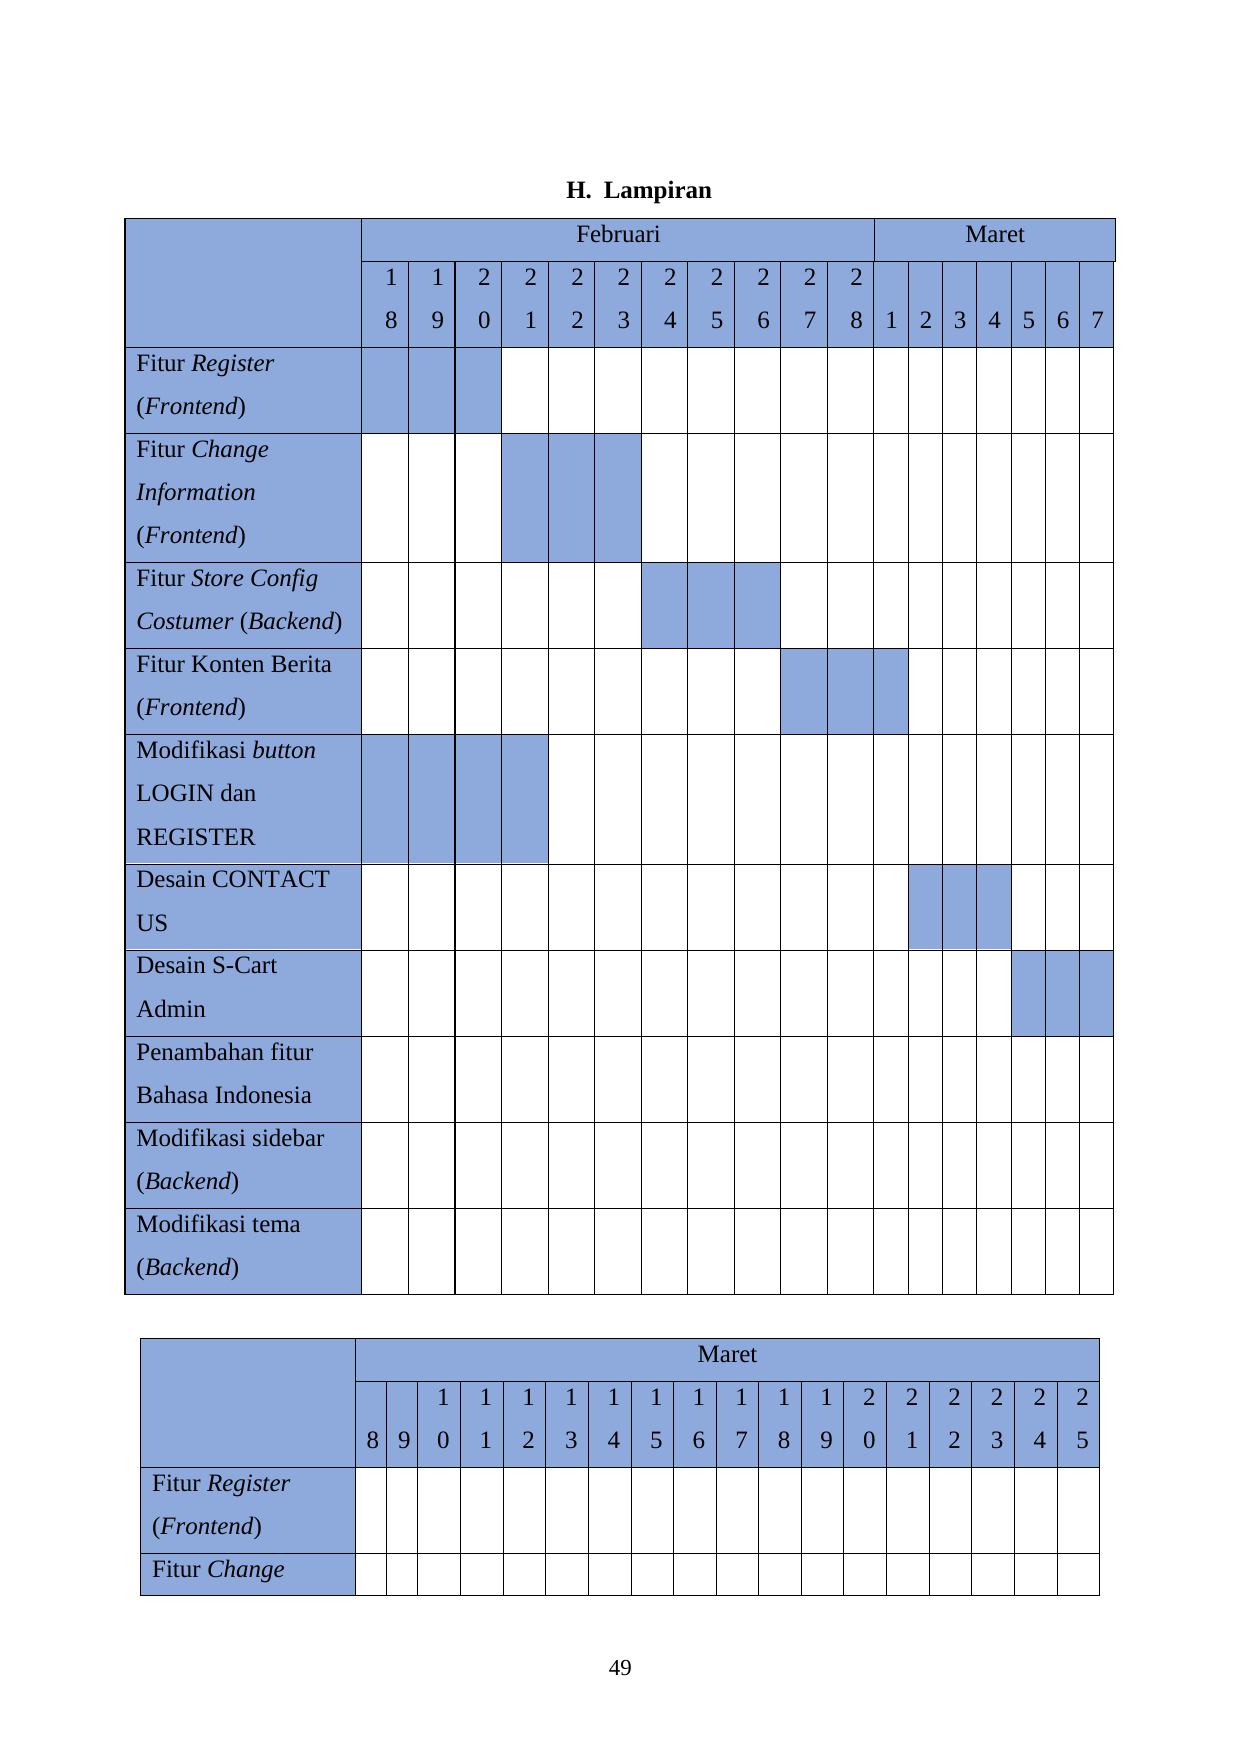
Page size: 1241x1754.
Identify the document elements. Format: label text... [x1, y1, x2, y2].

table_cell [977, 865, 1011, 949]
table_header Maret [875, 219, 1115, 261]
table_cell 26 [735, 262, 780, 347]
table_cell [1080, 1209, 1113, 1294]
table_cell [362, 735, 408, 863]
table_cell [909, 348, 942, 433]
table_cell [735, 735, 780, 863]
table_cell [1046, 951, 1079, 1036]
table_cell 23 [972, 1382, 1014, 1467]
table_cell 10 [418, 1382, 460, 1467]
table_cell Desain CONTACT US [126, 865, 361, 949]
table_cell [688, 735, 734, 863]
table_cell [456, 1209, 501, 1294]
table_cell 11 [461, 1382, 503, 1467]
table_cell [595, 735, 641, 863]
table_cell [972, 1554, 1014, 1595]
table_cell 4 [977, 262, 1011, 347]
table_cell [909, 563, 942, 648]
table_cell [735, 1123, 780, 1208]
table_cell [828, 1123, 873, 1208]
table_cell [595, 563, 641, 648]
table_cell [735, 348, 780, 433]
table_cell [1080, 563, 1113, 648]
table_cell 24 [642, 262, 687, 347]
table_cell [1080, 649, 1113, 734]
table_cell [735, 865, 780, 949]
table_cell [977, 1037, 1011, 1122]
table_cell [735, 1037, 780, 1122]
table_cell [943, 1209, 976, 1294]
table_cell [759, 1554, 801, 1595]
table_cell [1012, 348, 1045, 433]
table_cell [1046, 348, 1079, 433]
table_cell Modifikasi button LOGIN dan REGISTER [126, 735, 361, 863]
table_cell [1012, 563, 1045, 648]
table_cell [735, 951, 780, 1036]
table_cell [909, 649, 942, 734]
table_cell [549, 951, 594, 1036]
table_cell 19 [802, 1382, 843, 1467]
table_cell [977, 1123, 1011, 1208]
table_cell [735, 1209, 780, 1294]
table_cell [362, 865, 408, 949]
table_cell [828, 434, 873, 562]
table_cell [362, 348, 408, 433]
table_cell [1080, 735, 1113, 863]
table_cell 18 [759, 1382, 801, 1467]
table_cell [887, 1468, 929, 1553]
table_cell [1046, 865, 1079, 949]
table_cell [735, 649, 780, 734]
table_cell 20 [844, 1382, 886, 1467]
table_cell [642, 348, 687, 433]
table_cell [781, 865, 827, 949]
table_cell 17 [717, 1382, 758, 1467]
table_cell 25 [688, 262, 734, 347]
table_cell [409, 735, 454, 863]
table_cell [502, 563, 548, 648]
table_cell [688, 951, 734, 1036]
table_cell [1046, 1037, 1079, 1122]
subtitle Lampiran [187, 175, 1090, 204]
table_cell [1012, 951, 1045, 1036]
table_cell [688, 348, 734, 433]
table_cell [674, 1554, 716, 1595]
table_cell 16 [674, 1382, 716, 1467]
table_cell [549, 348, 594, 433]
table_cell [595, 348, 641, 433]
table_cell [362, 563, 408, 648]
table_cell [688, 434, 734, 562]
table_cell [943, 865, 976, 949]
table_cell [549, 1209, 594, 1294]
table_cell [802, 1554, 843, 1595]
table_cell [549, 563, 594, 648]
table_cell [844, 1554, 886, 1595]
table_cell [504, 1468, 545, 1553]
table_cell [781, 434, 827, 562]
table_cell Desain S-Cart Admin [126, 951, 361, 1036]
table_cell [977, 735, 1011, 863]
table_cell [1080, 1123, 1113, 1208]
table_cell 6 [1046, 262, 1079, 347]
table_cell [456, 348, 501, 433]
table_cell [759, 1468, 801, 1553]
table_cell [1080, 348, 1113, 433]
table_cell 28 [828, 262, 873, 347]
table_cell [409, 1209, 454, 1294]
table_cell [930, 1468, 971, 1553]
table_cell [642, 951, 687, 1036]
table_cell [1058, 1554, 1099, 1595]
table_cell [1012, 649, 1045, 734]
table_cell 13 [546, 1382, 588, 1467]
table_cell [943, 1037, 976, 1122]
table_cell [549, 735, 594, 863]
table_cell [874, 1209, 908, 1294]
table_header Februari [362, 219, 874, 261]
table_cell 9 [387, 1382, 417, 1467]
table_cell [943, 951, 976, 1036]
table_cell [502, 1209, 548, 1294]
table_cell [632, 1554, 673, 1595]
table_cell [595, 1123, 641, 1208]
table_cell [362, 434, 408, 562]
table_cell 20 [456, 262, 501, 347]
table_cell [642, 865, 687, 949]
table_cell [930, 1554, 971, 1595]
table_cell [1080, 434, 1113, 562]
table_cell [595, 434, 641, 562]
table_cell [874, 649, 908, 734]
table_cell [688, 649, 734, 734]
table_cell [828, 865, 873, 949]
table_cell [456, 865, 501, 949]
table_cell [977, 649, 1011, 734]
table_cell [943, 649, 976, 734]
table_cell 7 [1080, 262, 1113, 347]
table_cell [735, 434, 780, 562]
table_cell [781, 1209, 827, 1294]
table_cell 23 [595, 262, 641, 347]
table_cell [502, 1037, 548, 1122]
table_cell [632, 1468, 673, 1553]
table_cell [735, 563, 780, 648]
table_cell [549, 865, 594, 949]
table_cell [456, 563, 501, 648]
table_cell [549, 1037, 594, 1122]
table_cell [874, 951, 908, 1036]
table_cell [409, 434, 454, 562]
table_cell [502, 951, 548, 1036]
table_cell [909, 865, 942, 949]
table_cell [1012, 1037, 1045, 1122]
table_cell [1012, 735, 1045, 863]
table_cell [874, 1037, 908, 1122]
table_cell [943, 348, 976, 433]
table_cell [642, 735, 687, 863]
table_cell [595, 1037, 641, 1122]
table_header [126, 219, 361, 347]
table_cell [688, 1037, 734, 1122]
table_cell [977, 563, 1011, 648]
table_cell [781, 348, 827, 433]
table_cell [909, 951, 942, 1036]
table_cell [828, 348, 873, 433]
table_cell [595, 649, 641, 734]
table_cell 22 [549, 262, 594, 347]
table_cell 12 [504, 1382, 545, 1467]
table_cell [1058, 1468, 1099, 1553]
table_cell 25 [1058, 1382, 1099, 1467]
table_cell [1046, 1209, 1079, 1294]
table_cell [909, 1037, 942, 1122]
table_cell [717, 1554, 758, 1595]
table_cell [909, 434, 942, 562]
table_cell [418, 1554, 460, 1595]
table_cell [387, 1554, 417, 1595]
table_cell 27 [781, 262, 827, 347]
table_cell [589, 1468, 631, 1553]
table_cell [141, 1554, 355, 1595]
table_cell 1 [874, 262, 908, 347]
table_cell 15 [632, 1382, 673, 1467]
table_cell [362, 1209, 408, 1294]
table_cell [461, 1468, 503, 1553]
table_cell 21 [502, 262, 548, 347]
table_cell [874, 735, 908, 863]
table_cell [642, 1209, 687, 1294]
table_cell [1080, 865, 1113, 949]
table_cell [781, 735, 827, 863]
table_cell [595, 1209, 641, 1294]
table_cell [362, 1037, 408, 1122]
table_cell [1080, 1037, 1113, 1122]
table_cell 18 [362, 262, 408, 347]
table_cell [943, 563, 976, 648]
table_cell [874, 1123, 908, 1208]
table_cell [549, 434, 594, 562]
table_cell [461, 1554, 503, 1595]
table_cell [977, 348, 1011, 433]
table_cell [943, 434, 976, 562]
table_cell [1046, 735, 1079, 863]
table_cell [977, 951, 1011, 1036]
table_cell [502, 348, 548, 433]
table_cell [887, 1554, 929, 1595]
table_cell [502, 649, 548, 734]
table_cell [504, 1554, 545, 1595]
table_cell [502, 1123, 548, 1208]
table_cell [828, 1037, 873, 1122]
table_cell [642, 434, 687, 562]
table_cell Fitur Register (Frontend) [126, 348, 361, 433]
table_cell [1015, 1554, 1057, 1595]
table_cell [828, 735, 873, 863]
table_cell [688, 1123, 734, 1208]
table_cell [595, 865, 641, 949]
table_cell [409, 951, 454, 1036]
table_cell [909, 1209, 942, 1294]
table_cell [909, 735, 942, 863]
table_cell [943, 735, 976, 863]
table_cell Modifikasi tema (Backend) [126, 1209, 361, 1294]
table_cell [456, 1123, 501, 1208]
table_cell Fitur Change Information (Frontend) [126, 434, 361, 562]
table_cell [362, 1123, 408, 1208]
table_cell [972, 1468, 1014, 1553]
table_cell [828, 563, 873, 648]
table_cell [688, 865, 734, 949]
table_cell 14 [589, 1382, 631, 1467]
table_cell [1046, 563, 1079, 648]
table_cell [409, 1123, 454, 1208]
table_cell [362, 649, 408, 734]
table_cell 24 [1015, 1382, 1057, 1467]
table_cell [802, 1468, 843, 1553]
table_cell [1012, 865, 1045, 949]
table_cell [642, 1123, 687, 1208]
table_cell 3 [943, 262, 976, 347]
table_cell [1046, 649, 1079, 734]
table_cell Penambahan fitur Bahasa Indonesia [126, 1037, 361, 1122]
table_cell [549, 649, 594, 734]
table_cell [828, 951, 873, 1036]
table_cell [874, 348, 908, 433]
table_cell [717, 1468, 758, 1553]
table_cell [781, 649, 827, 734]
table_cell [595, 951, 641, 1036]
table_cell [1015, 1468, 1057, 1553]
table_cell [546, 1468, 588, 1553]
table_cell [502, 735, 548, 863]
table_cell [387, 1468, 417, 1553]
table_cell 8 [356, 1382, 386, 1467]
table_cell [977, 434, 1011, 562]
table_cell [1046, 1123, 1079, 1208]
table_cell [546, 1554, 588, 1595]
table_cell Fitur Register (Frontend) [141, 1468, 355, 1553]
table_header [141, 1339, 355, 1467]
table_cell [356, 1468, 386, 1553]
table_cell [688, 1209, 734, 1294]
table_cell 22 [930, 1382, 971, 1467]
table_cell 2 [909, 262, 942, 347]
table_cell [456, 735, 501, 863]
table_cell [844, 1468, 886, 1553]
table_cell [642, 563, 687, 648]
table_cell 19 [409, 262, 454, 347]
table_cell [456, 1037, 501, 1122]
table_cell [362, 951, 408, 1036]
table_cell [1012, 434, 1045, 562]
table_cell [409, 563, 454, 648]
table_cell [642, 1037, 687, 1122]
table_cell [1080, 951, 1113, 1036]
table_cell [874, 865, 908, 949]
table_cell [456, 434, 501, 562]
table_cell [409, 348, 454, 433]
table_cell [688, 563, 734, 648]
table_cell [781, 1037, 827, 1122]
table_cell [874, 563, 908, 648]
table_cell [674, 1468, 716, 1553]
table_cell [502, 434, 548, 562]
table_cell Modifikasi sidebar (Backend) [126, 1123, 361, 1208]
table_cell [409, 649, 454, 734]
table_cell 21 [887, 1382, 929, 1467]
table_cell [781, 563, 827, 648]
table_cell [456, 951, 501, 1036]
table_cell [781, 951, 827, 1036]
table_cell [1046, 434, 1079, 562]
table_cell [589, 1554, 631, 1595]
table_cell [642, 649, 687, 734]
table_cell Fitur Store Config Costumer (Backend) [126, 563, 361, 648]
table_cell [409, 865, 454, 949]
table_header Maret [356, 1339, 1099, 1381]
table_cell [502, 865, 548, 949]
table_cell [828, 1209, 873, 1294]
table_cell [781, 1123, 827, 1208]
table_cell [977, 1209, 1011, 1294]
table_cell Fitur Konten Berita (Frontend) [126, 649, 361, 734]
table_cell [828, 649, 873, 734]
table_cell [356, 1554, 386, 1595]
table_cell [1012, 1123, 1045, 1208]
table_cell 5 [1012, 262, 1045, 347]
table_cell [874, 434, 908, 562]
table_cell [409, 1037, 454, 1122]
table_cell [909, 1123, 942, 1208]
table_cell [418, 1468, 460, 1553]
table_cell [1012, 1209, 1045, 1294]
table_cell [456, 649, 501, 734]
table_cell [943, 1123, 976, 1208]
table_cell [549, 1123, 594, 1208]
